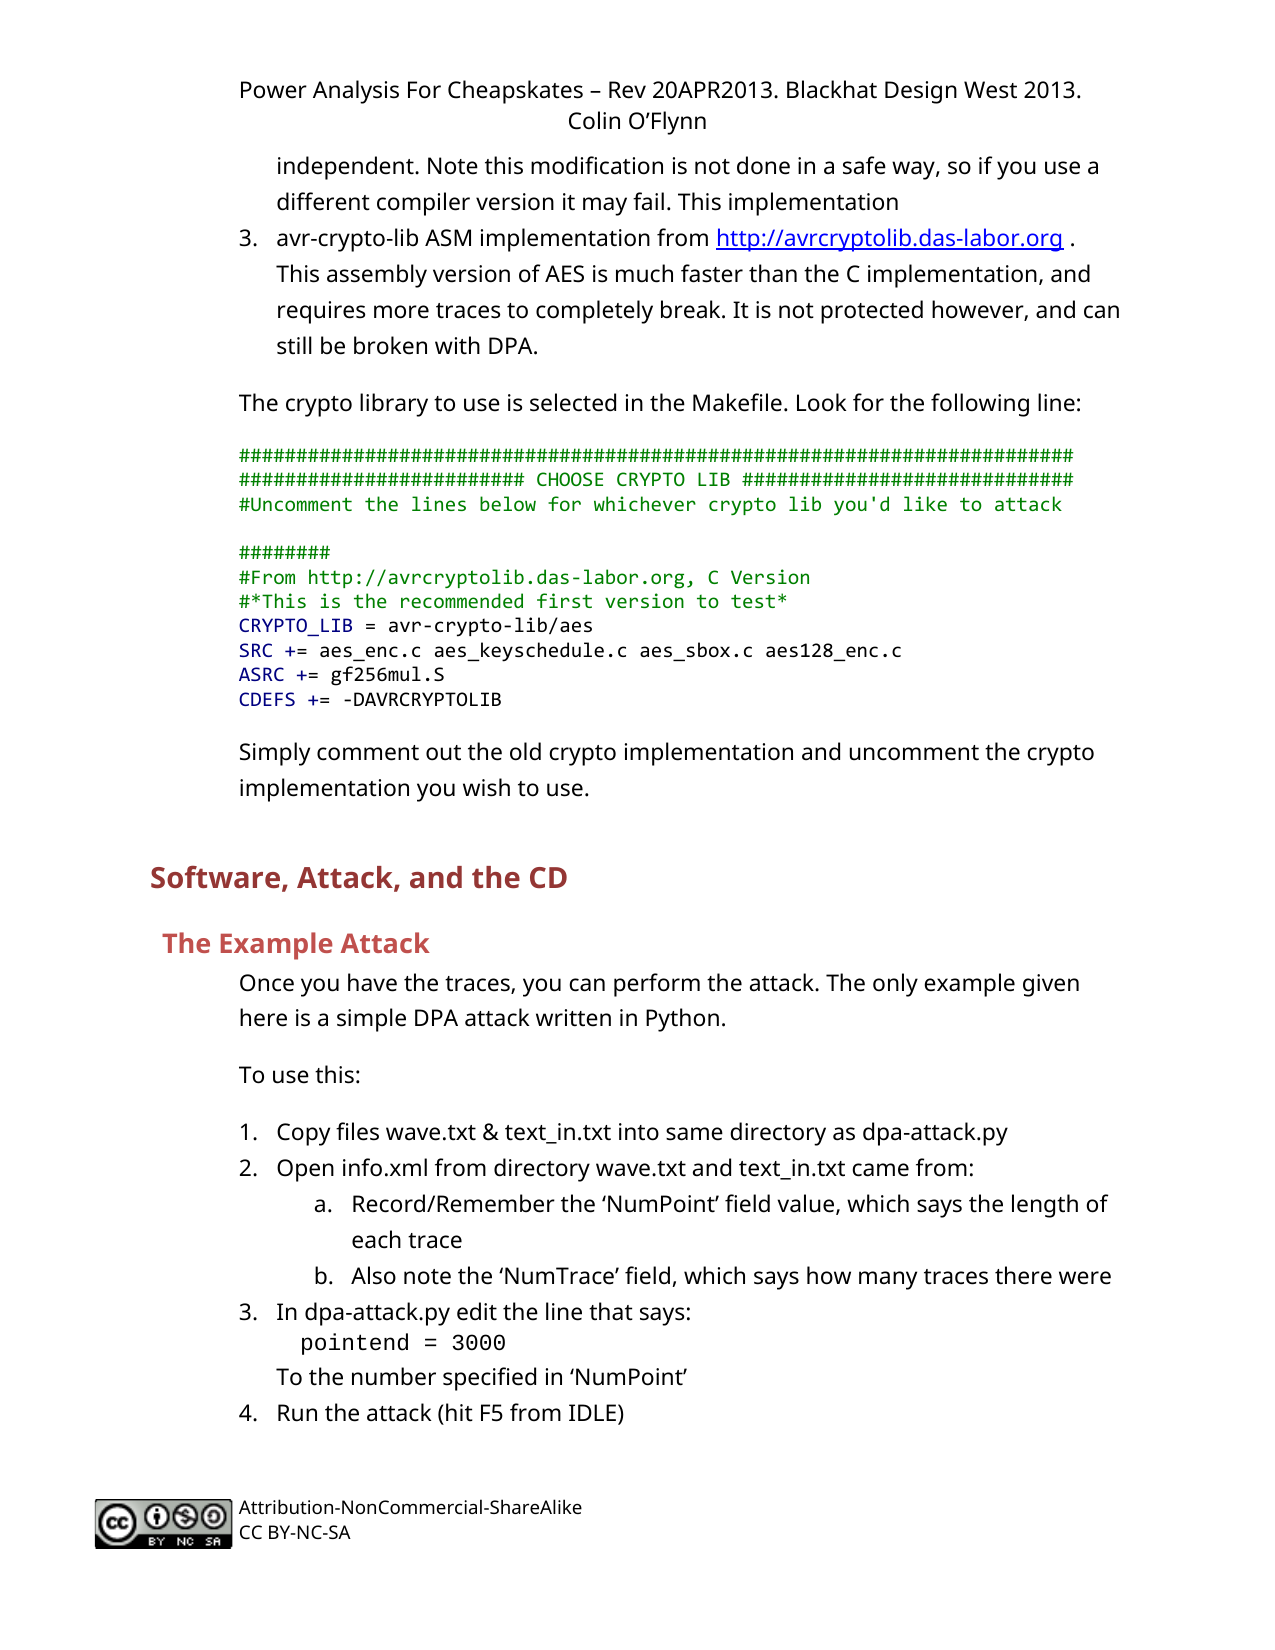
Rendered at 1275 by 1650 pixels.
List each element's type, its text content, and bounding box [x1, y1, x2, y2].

text ######################### CHOOSE CRYPTO LIB ############################# [239, 468, 1125, 492]
text To use this: [239, 1059, 1125, 1090]
picture [94, 1499, 233, 1549]
text #Uncomment the lines below for whichever crypto lib you'd like to attack [239, 492, 1125, 516]
list Run the attack (hit F5 from IDLE) [239, 1397, 1125, 1428]
text Once you have the traces, you can perform the attack. The only example given here is a simple DPA attack written in Python. [239, 966, 1125, 1034]
text Simply comment out the old crypto implementation and uncomment the crypto implementation you wish to use. [239, 736, 1125, 803]
list Record/Remember the ‘NumPoint’ field value, which says the length of each trace [314, 1188, 1125, 1255]
subtitle Software, Attack, and the CD [150, 858, 1125, 897]
list Copy files wave.txt & text_in.txt into same directory as dpa-attack.py [239, 1116, 1125, 1147]
subtitle The Example Attack [162, 924, 1125, 961]
list Also note the ‘NumTrace’ field, which says how many traces there were [314, 1260, 1125, 1291]
text The crypto library to use is selected in the Makefile. Look for the following line: [239, 386, 1125, 418]
list pointend = 3000 [276, 1332, 1125, 1357]
text ######## [239, 541, 1125, 565]
list avr-crypto-lib ASM implementation from http://avrcryptolib.das-labor.org . This assembly version of AES is much faster than the C implementation, and requires more traces to completely break. It is not protected however, and can still be broken with DPA. [239, 222, 1125, 361]
list Open info.xml from directory wave.txt and text_in.txt came from: [239, 1152, 1125, 1183]
text CDEFS += -DAVRCRYPTOLIB [239, 687, 1125, 711]
text #*This is the recommended first version to test* [239, 589, 1125, 614]
text SRC += aes_enc.c aes_keyschedule.c aes_sbox.c aes128_enc.c [239, 638, 1125, 663]
text ######################################################################### [239, 443, 1125, 468]
list In dpa-attack.py edit the line that says: [239, 1296, 1125, 1327]
text #From http://avrcryptolib.das-labor.org, C Version [239, 565, 1125, 589]
text ASRC += gf256mul.S [239, 663, 1125, 687]
list To the number specified in ‘NumPoint’ [276, 1361, 1125, 1393]
text CRYPTO_LIB = avr-crypto-lib/aes [239, 614, 1125, 638]
